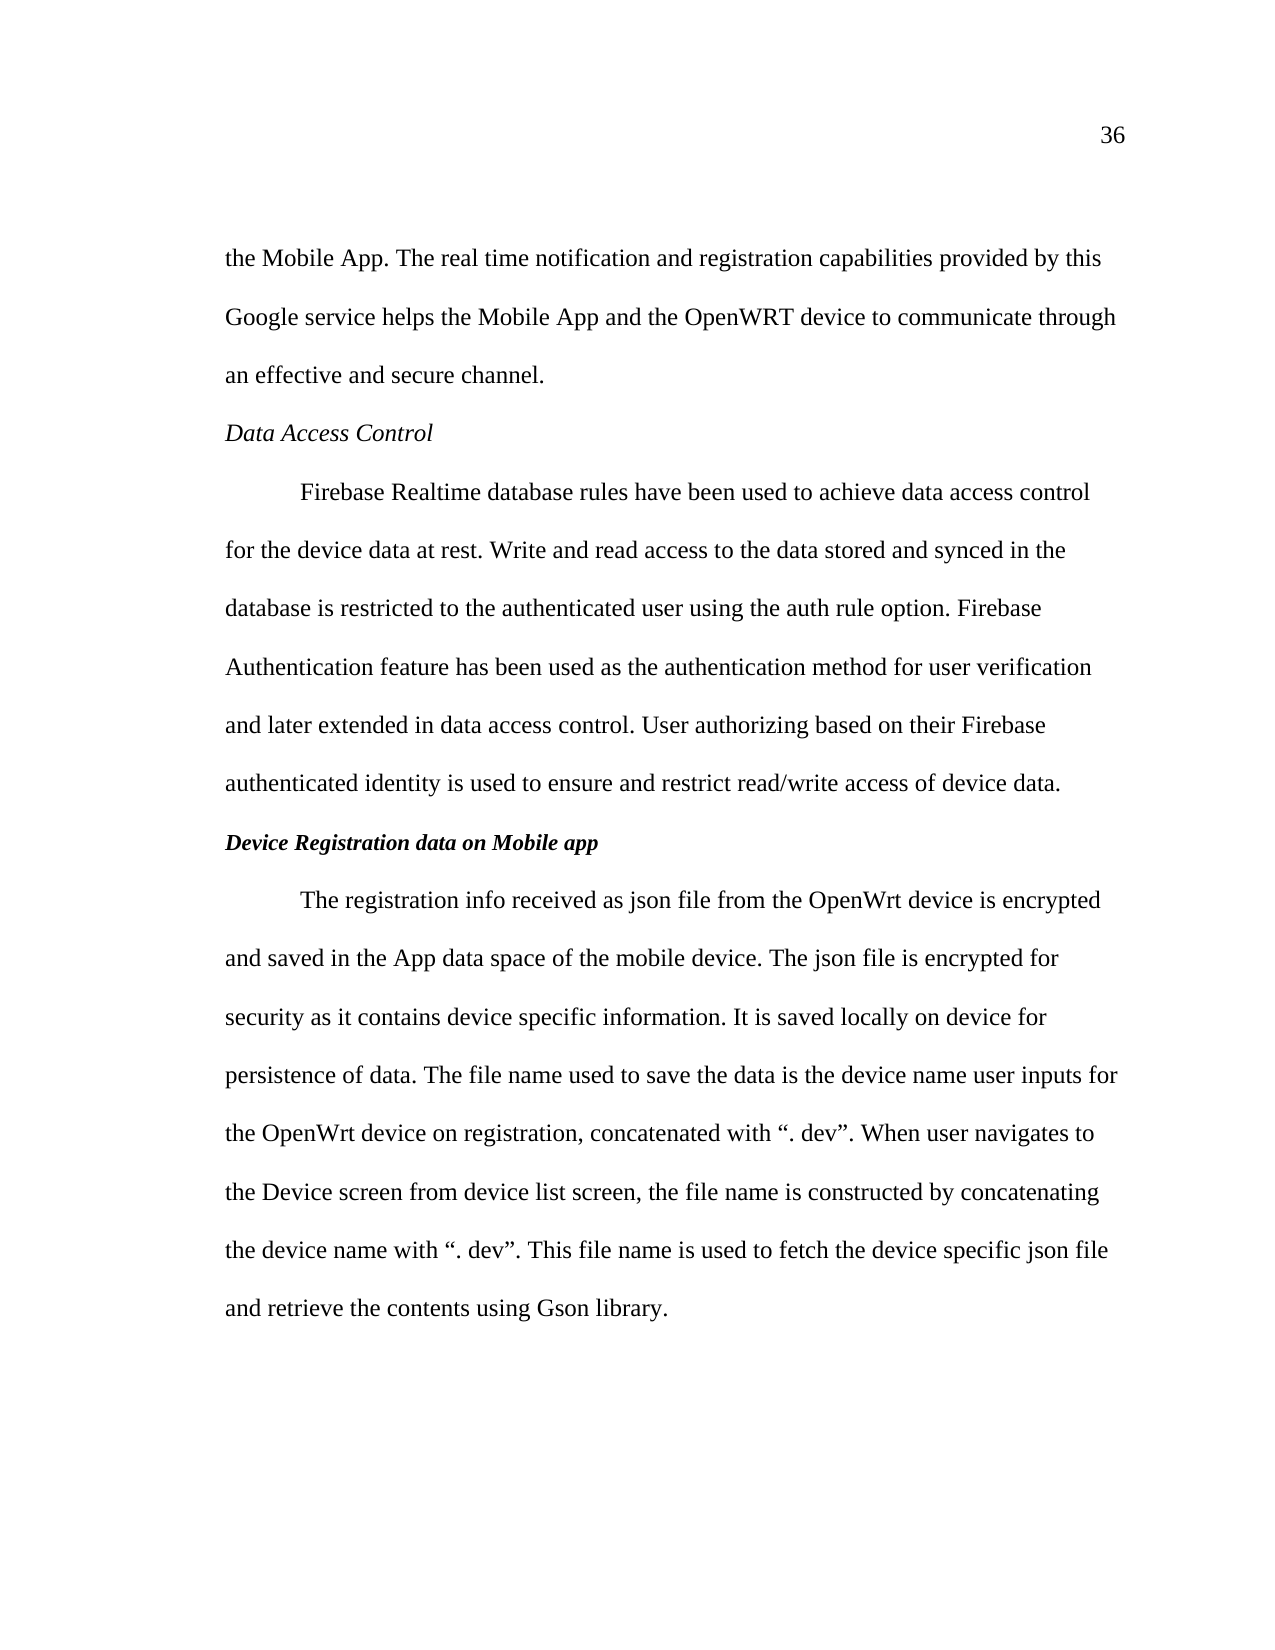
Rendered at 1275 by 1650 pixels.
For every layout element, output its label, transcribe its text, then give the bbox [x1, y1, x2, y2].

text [225, 220, 1125, 395]
subtitle Device Registration data on Mobile app [225, 803, 1125, 862]
text The registration info received as json file from the OpenWrt device is encrypted and saved in the App data space of the mobile device. The json file is encrypted for security as it contains device specific information. It is saved locally on device for persistence of data. The file name used to save the data is the device name user inputs for the OpenWrt device on registration, concatenated with “. dev”. When user navigates to the Device screen from device list screen, the file name is constructed by concatenating the device name with “. dev”. This file name is used to fetch the device specific json file and retrieve the contents using Gson library. [225, 862, 1125, 1328]
list Data Access Control [225, 395, 1125, 453]
text Firebase Realtime database rules have been used to achieve data access control for the device data at rest. Write and read access to the data stored and synced in the database is restricted to the authenticated user using the auth rule option. Firebase Authentication feature has been used as the authentication method for user verification and later extended in data access control. User authorizing based on their Firebase authenticated identity is used to ensure and restrict read/write access of device data. [225, 453, 1125, 803]
